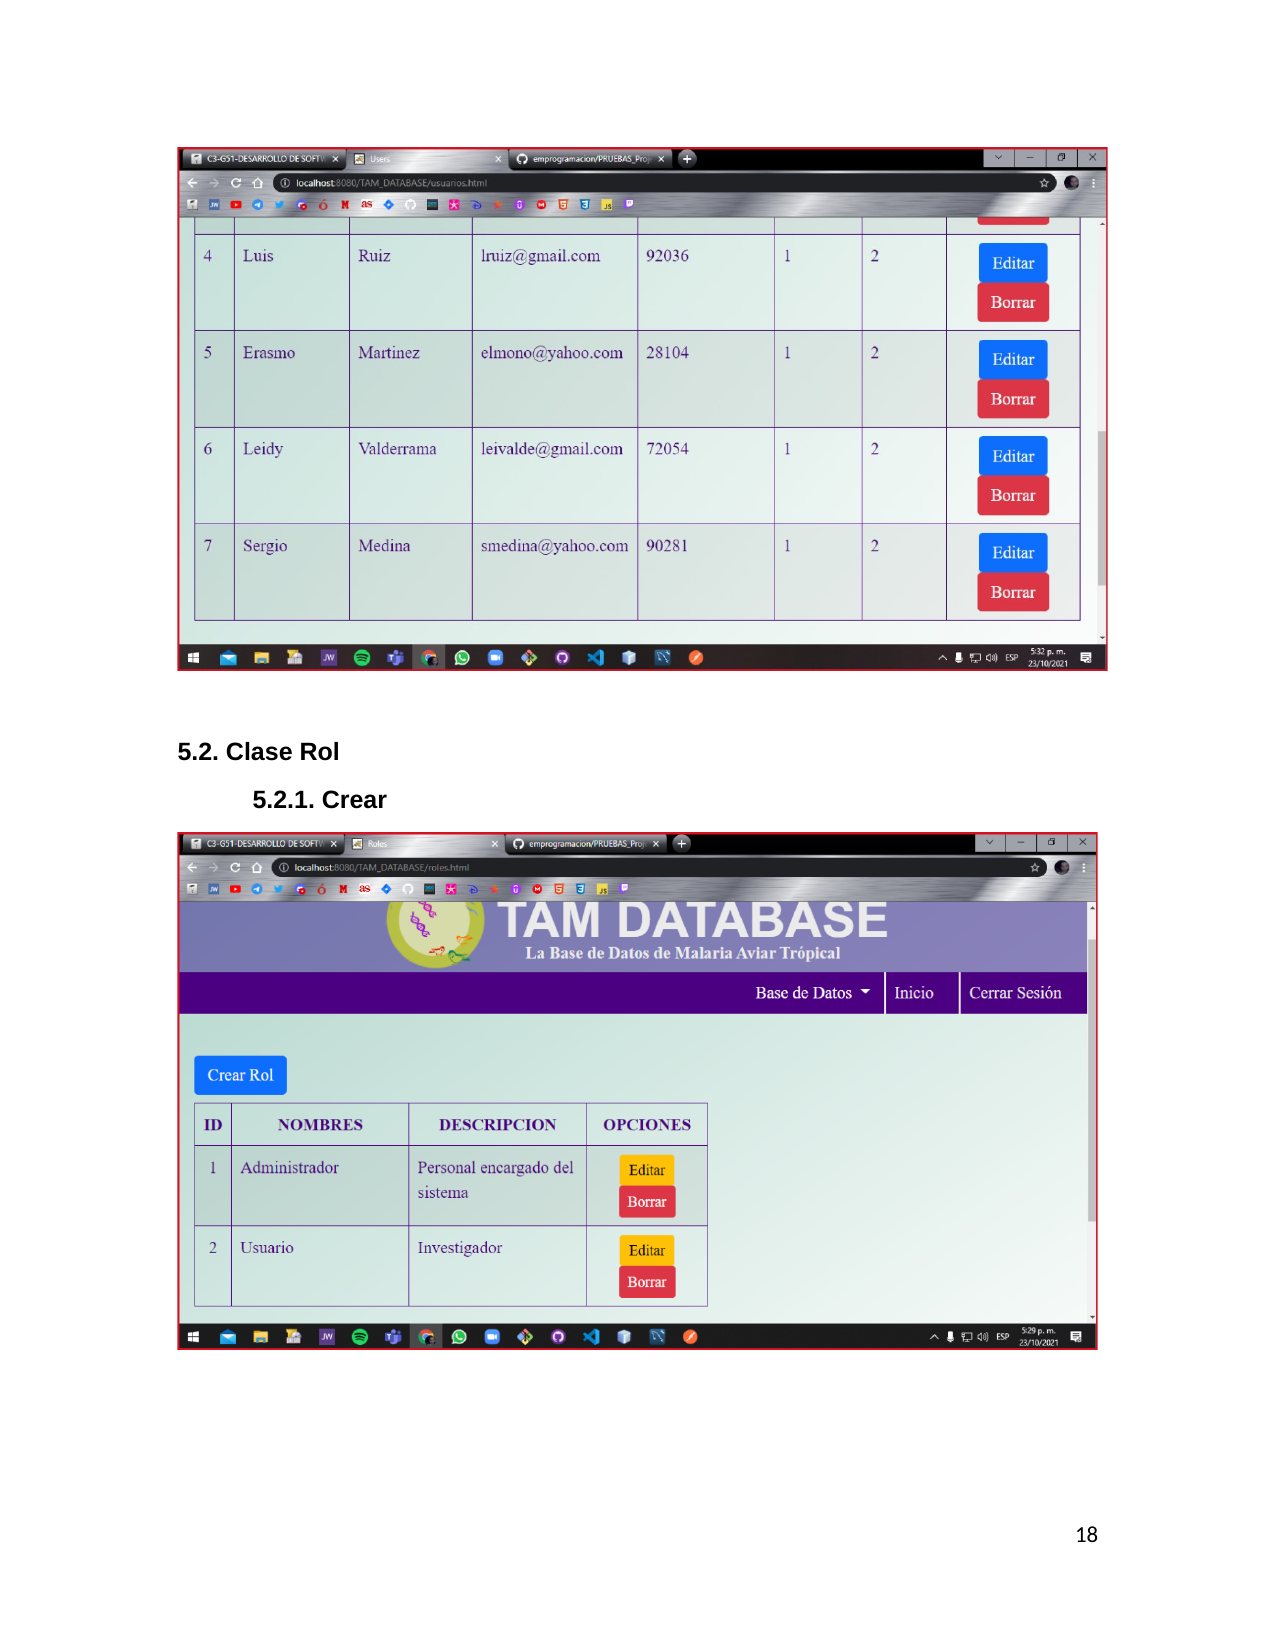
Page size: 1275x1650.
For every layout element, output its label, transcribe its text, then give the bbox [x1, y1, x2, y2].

picture [177, 147, 1108, 671]
picture [177, 832, 1098, 1350]
text 5.2.1. Crear [252, 784, 1098, 813]
text 5.2. Clase Rol [177, 737, 1098, 766]
